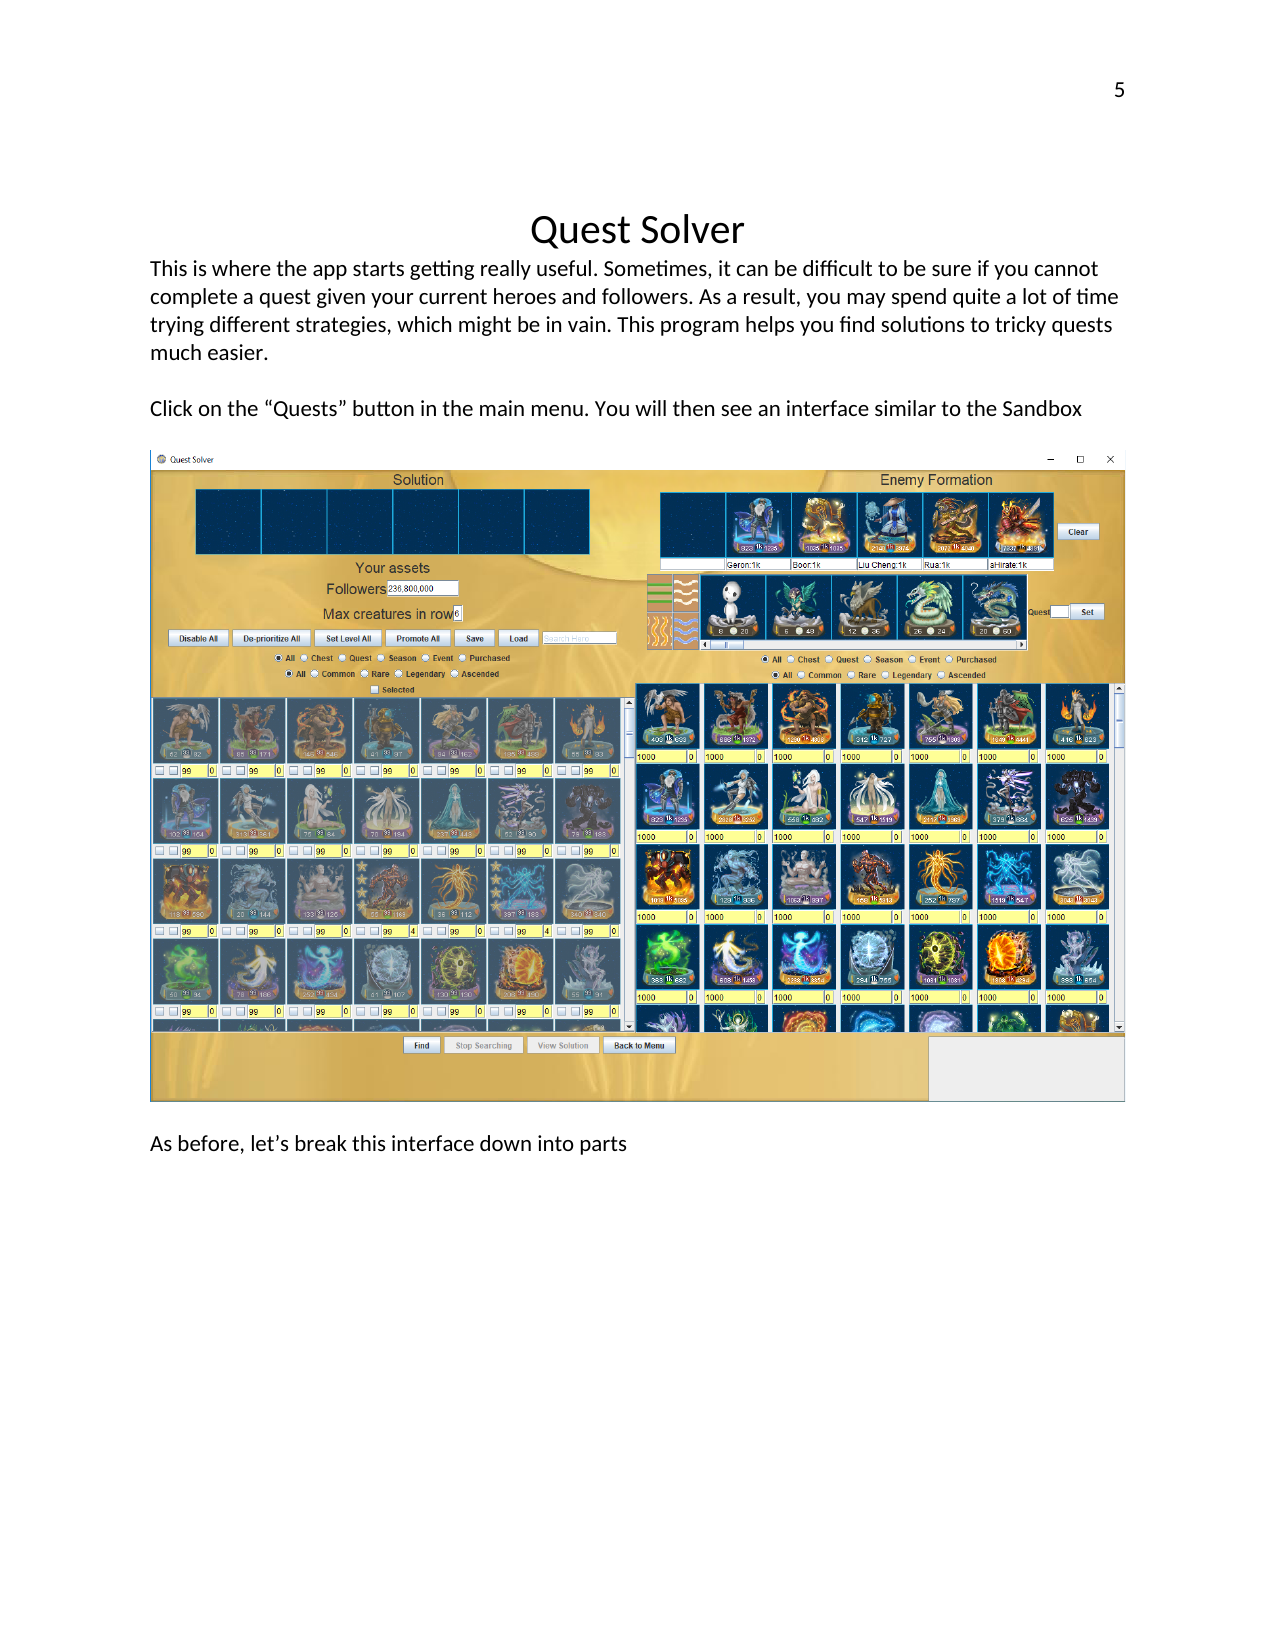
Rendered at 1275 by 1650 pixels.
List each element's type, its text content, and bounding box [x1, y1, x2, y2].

text As before, let’s break this interface down into parts [150, 1129, 1125, 1158]
text Quest Solver [150, 203, 1125, 254]
picture [150, 450, 1125, 1102]
text This is where the app starts getting really useful. Sometimes, it can be difficult to be sure if you cannot complete a quest given your current heroes and followers. As a result, you may spend quite a lot of time trying different strategies, which might be in vain. This program helps you find solutions to tricky quests much easier. [150, 254, 1125, 366]
text Click on the “Quests” button in the main menu. You will then see an interface similar to the Sandbox [150, 394, 1125, 422]
